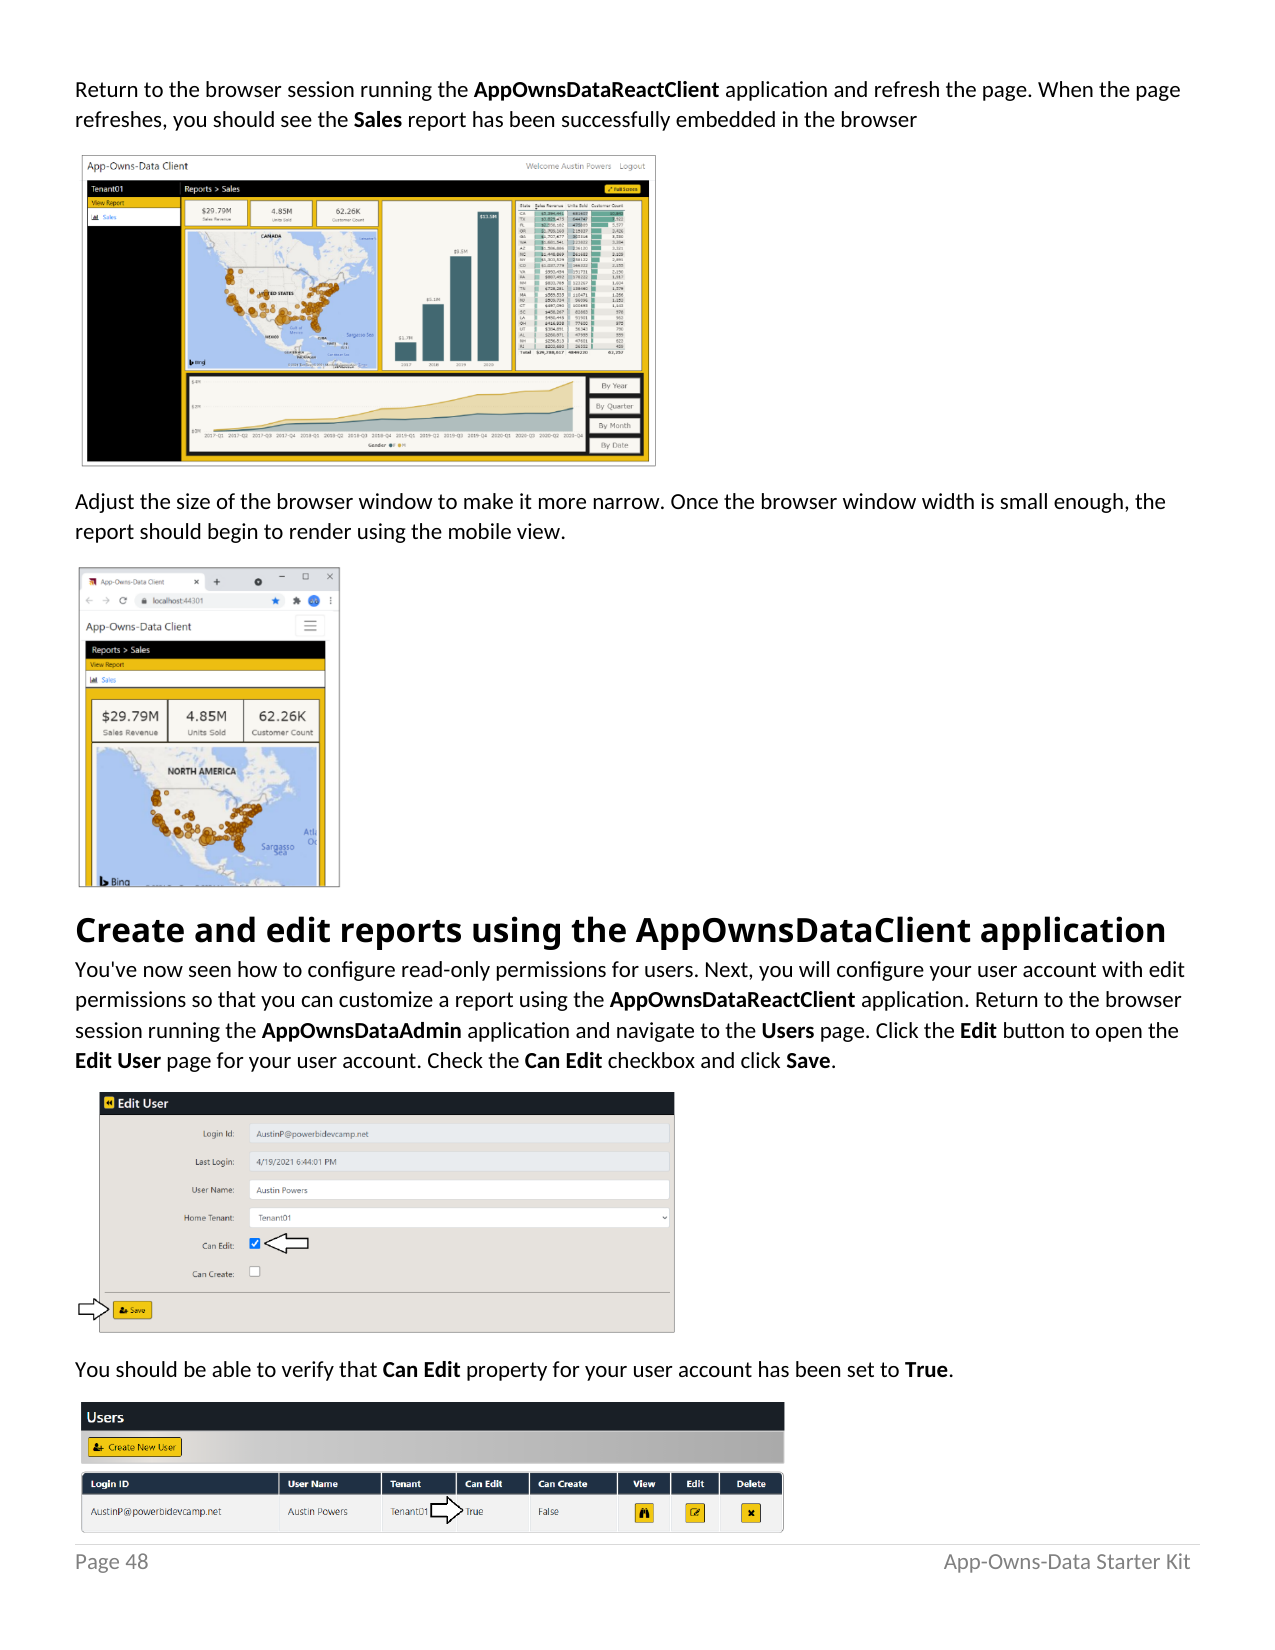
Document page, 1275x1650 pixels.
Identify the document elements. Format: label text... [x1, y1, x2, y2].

picture [75, 1402, 790, 1539]
picture [75, 564, 345, 888]
picture [75, 1092, 679, 1337]
text You should be able to verify that Can Edit property for your user account has been set to True. [75, 1356, 1200, 1383]
text You've now seen how to configure read-only permissions for users. Next, you will configure your user account with edit permissions so that you can customize a report using the AppOwnsDataReactClient application. Return to the browser session running the AppOwnsDataAdmin application and navigate to the Users page. Click the Edit button to open the Edit User page for your user account. Check the Can Edit checkbox and click Save. [75, 955, 1200, 1074]
text Adjust the size of the browser window to make it more narrow. Once the browser window width is small enough, the report should begin to render using the mobile view. [75, 487, 1200, 545]
picture [75, 152, 660, 469]
subtitle Create and edit reports using the AppOwnsDataClient application [75, 906, 1200, 952]
text Return to the browser session running the AppOwnsDataReactClient application and refresh the page. When the page refreshes, you should see the Sales report has been successfully embedded in the browser [75, 75, 1200, 133]
